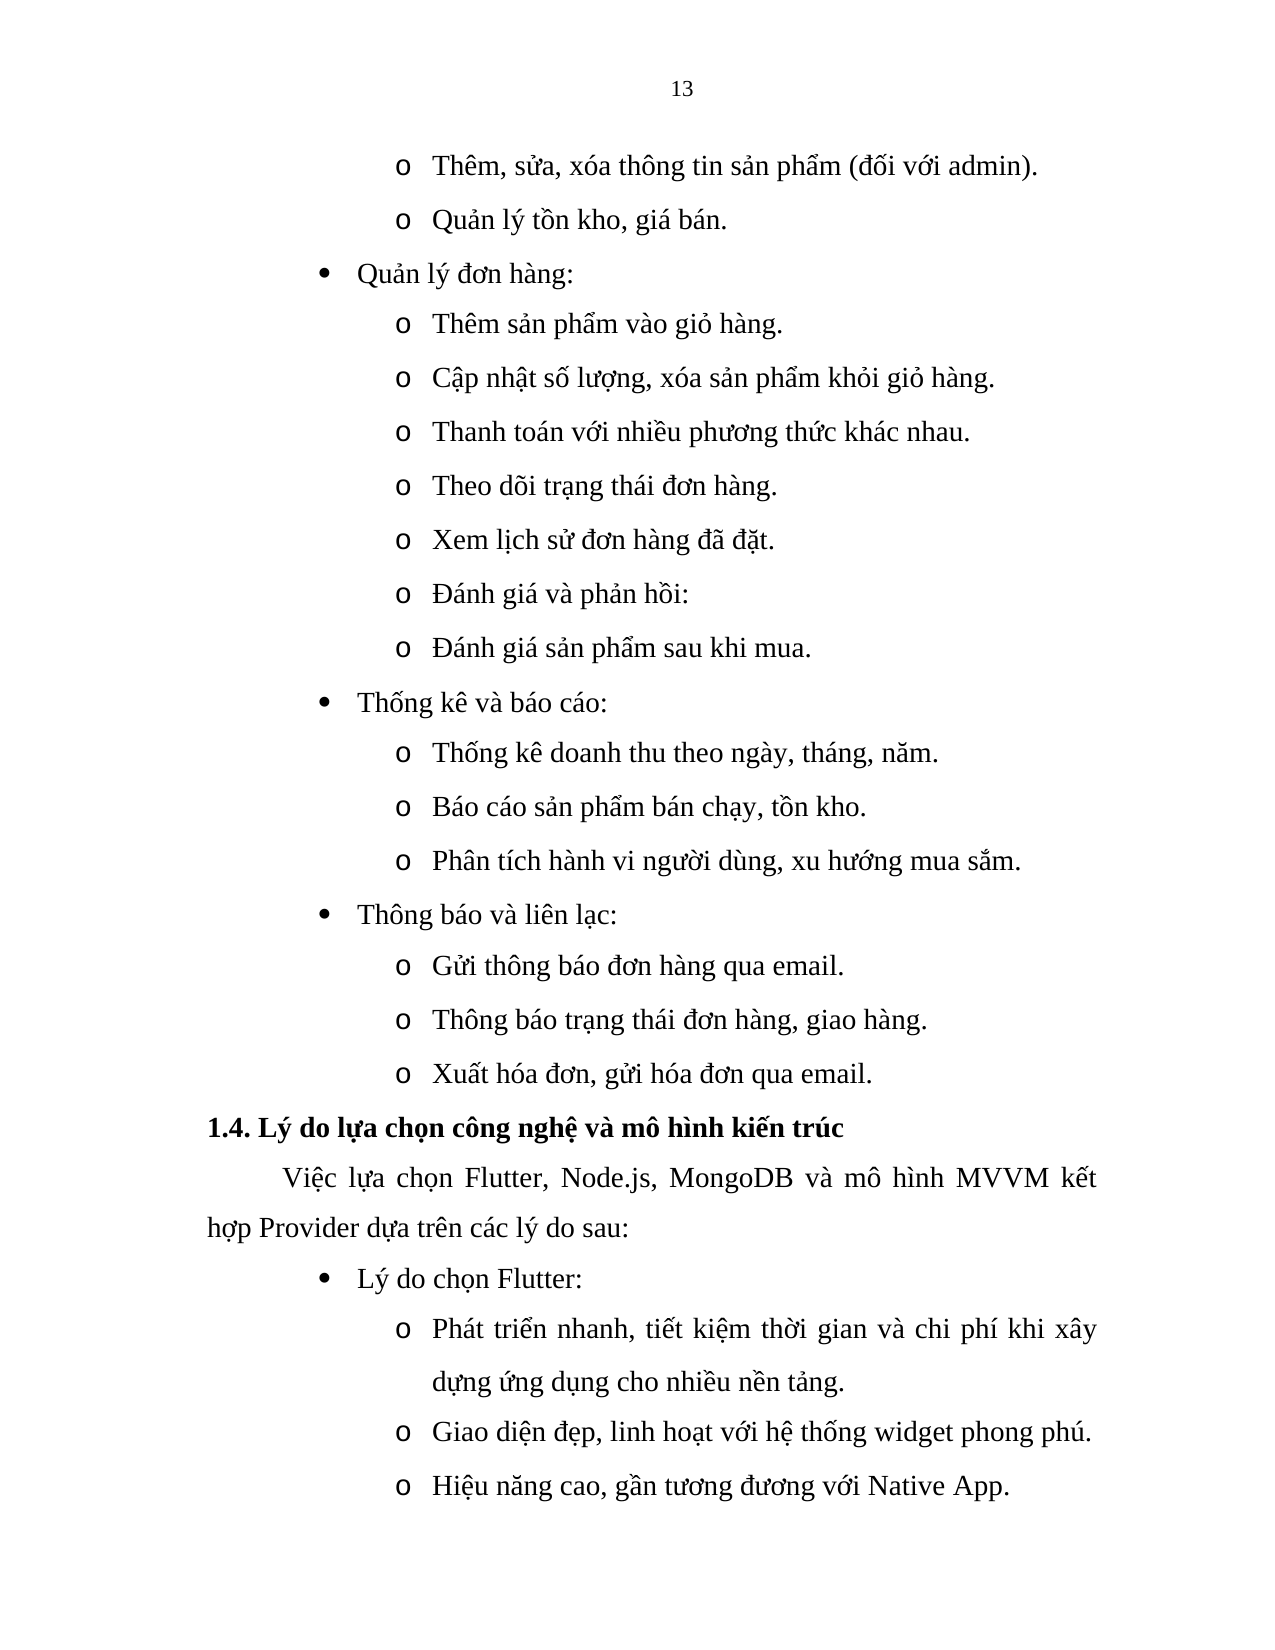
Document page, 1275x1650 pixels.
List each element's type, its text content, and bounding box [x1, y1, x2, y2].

text 1.4. Lý do lựa chọn công nghệ và mô hình kiến trúc [207, 1110, 1157, 1143]
list Đánh giá sản phẩm sau khi mua. [394, 631, 1098, 667]
list Báo cáo sản phẩm bán chạy, tồn kho. [394, 789, 1098, 825]
list Thống kê doanh thu theo ngày, tháng, năm. [394, 735, 1098, 771]
list Lý do chọn Flutter: [319, 1261, 1098, 1294]
list Thống kê và báo cáo: [319, 685, 1098, 718]
list Xem lịch sử đơn hàng đã đặt. [394, 522, 1098, 558]
list Phát triển nhanh, tiết kiệm thời gian và chi phí khi xây dựng ứng dụng cho nhiều nền tảng. [394, 1311, 1098, 1398]
list Quản lý đơn hàng: [319, 256, 1098, 289]
list Thêm, sửa, xóa thông tin sản phẩm (đối với admin). [394, 148, 1098, 184]
list Hiệu năng cao, gần tương đương với Native App. [394, 1468, 1098, 1504]
list Thêm sản phẩm vào giỏ hàng. [394, 306, 1098, 342]
list Phân tích hành vi người dùng, xu hướng mua sắm. [394, 843, 1098, 879]
list Thông báo và liên lạc: [319, 897, 1098, 931]
list Gửi thông báo đơn hàng qua email. [394, 948, 1098, 984]
list Thông báo trạng thái đơn hàng, giao hàng. [394, 1002, 1098, 1038]
list Giao diện đẹp, linh hoạt với hệ thống widget phong phú. [394, 1414, 1098, 1450]
text Việc lựa chọn Flutter, Node.js, MongoDB và mô hình MVVM kết hợp Provider dựa trên các lý do sau: [207, 1160, 1098, 1244]
list Đánh giá và phản hồi: [394, 577, 1098, 613]
list Cập nhật số lượng, xóa sản phẩm khỏi giỏ hàng. [394, 360, 1098, 396]
list Theo dõi trạng thái đơn hàng. [394, 468, 1098, 504]
list Xuất hóa đơn, gửi hóa đơn qua email. [394, 1056, 1098, 1092]
list Thanh toán với nhiều phương thức khác nhau. [394, 414, 1098, 450]
list Quản lý tồn kho, giá bán. [394, 202, 1098, 238]
